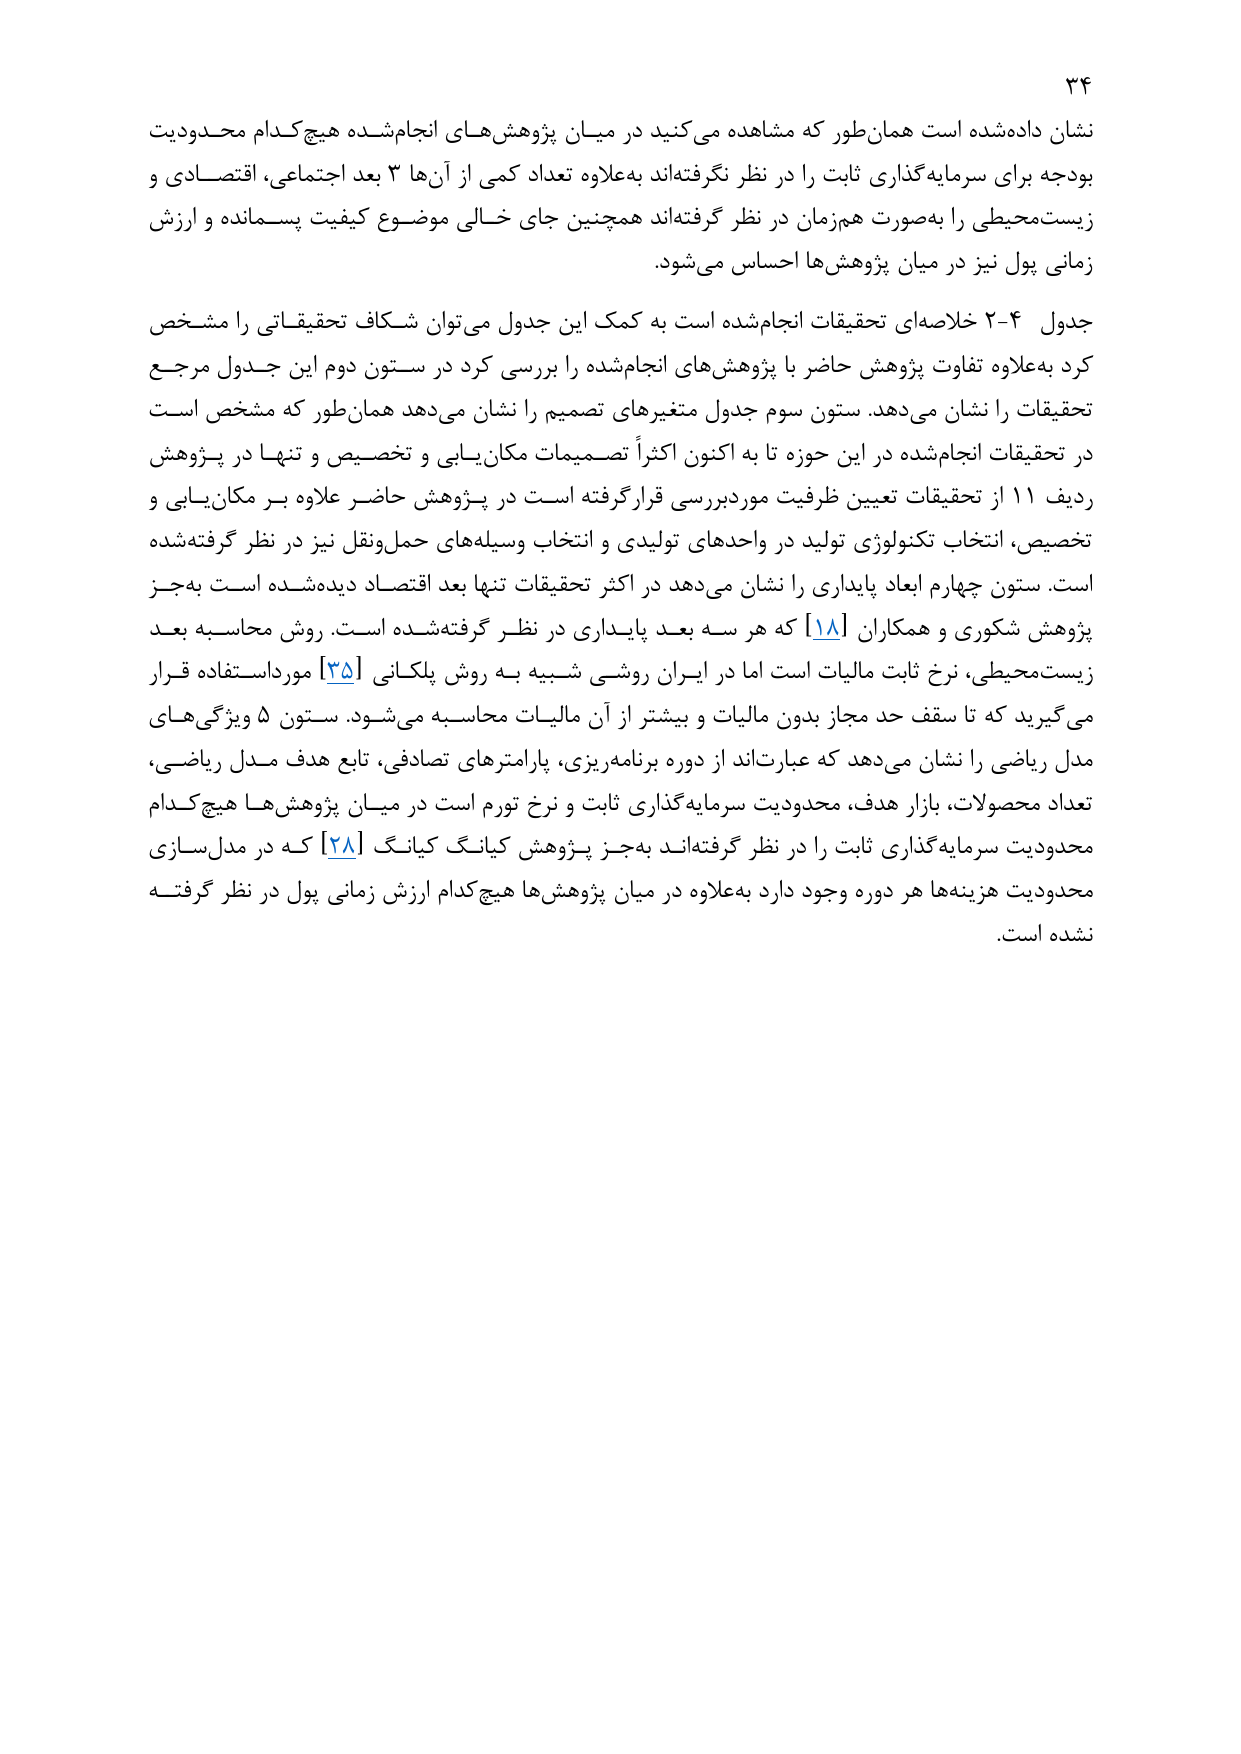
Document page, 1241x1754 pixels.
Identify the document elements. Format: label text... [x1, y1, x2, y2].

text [148, 118, 1093, 278]
text جدول 4 خلاصه‌ای تحقیقات انجام‌شده است به کمک این جدول می‌توان شکاف تحقیقاتی را مشخص کرد به‌علاوه تفاوت پژوهش حاضر با پژوهش‌های انجام‌شده را بررسی کرد در ستون دوم این جدول مرجع تحقیقات را نشان می‌دهد. ستون سوم جدول متغیرهای تصمیم را نشان می‌دهد همان‌طور که مشخص است در تحقیقات انجام‌شده در این حوزه تا به اکنون اکثراً تصمیمات مکان‌یابی و تخصیص و تنها در پژوهش ردیف 11 از تحقیقات تعیین ظرفیت موردبررسی قرارگرفته است در پژوهش حاضر علاوه بر مکان‌یابی و تخصیص، انتخاب تکنولوژی تولید در واحدهای تولیدی و انتخاب وسیله‌های حمل‌ونقل نیز در نظر گرفته‌شده است. ستون چهارم ابعاد پایداری را نشان می‌دهد در اکثر تحقیقات تنها بعد اقتصاد دیده‌شده است به‌جز پژوهش شکوری و همکاران [18] که هر سه بعد پایداری در نظر گرفته‌شده است. روش محاسبه بعد زیست‌محیطی، نرخ ثابت مالیات است اما در ایران روشی شبیه به روش پلکانی [35] مورداستفاده قرار می‌گیرید که تا سقف حد مجاز بدون مالیات و بیشتر از آن مالیات محاسبه می‌شود. ستون 5 ویژگی‌های مدل ریاضی را نشان می‌دهد که عبارت‌اند از دوره برنامه‌ریزی، پارامترهای تصادفی، تابع هدف مدل ریاضی، تعداد محصولات، بازار هدف، محدودیت سرمایه‌گذاری ثابت و نرخ تورم است در میان پژوهش‌ها هیچ‌کدام محدودیت سرمایه‌گذاری ثابت را در نظر گرفته‌اند به‌جز پژوهش کیانگ کیانگ [28] که در مدل‌سازی محدودیت هزینه‌ها هر دوره وجود دارد به‌علاوه در میان پژوهش‌ها هیچ‌کدام ارزش زمانی پول در نظر گرفته نشده است. [148, 310, 1093, 951]
